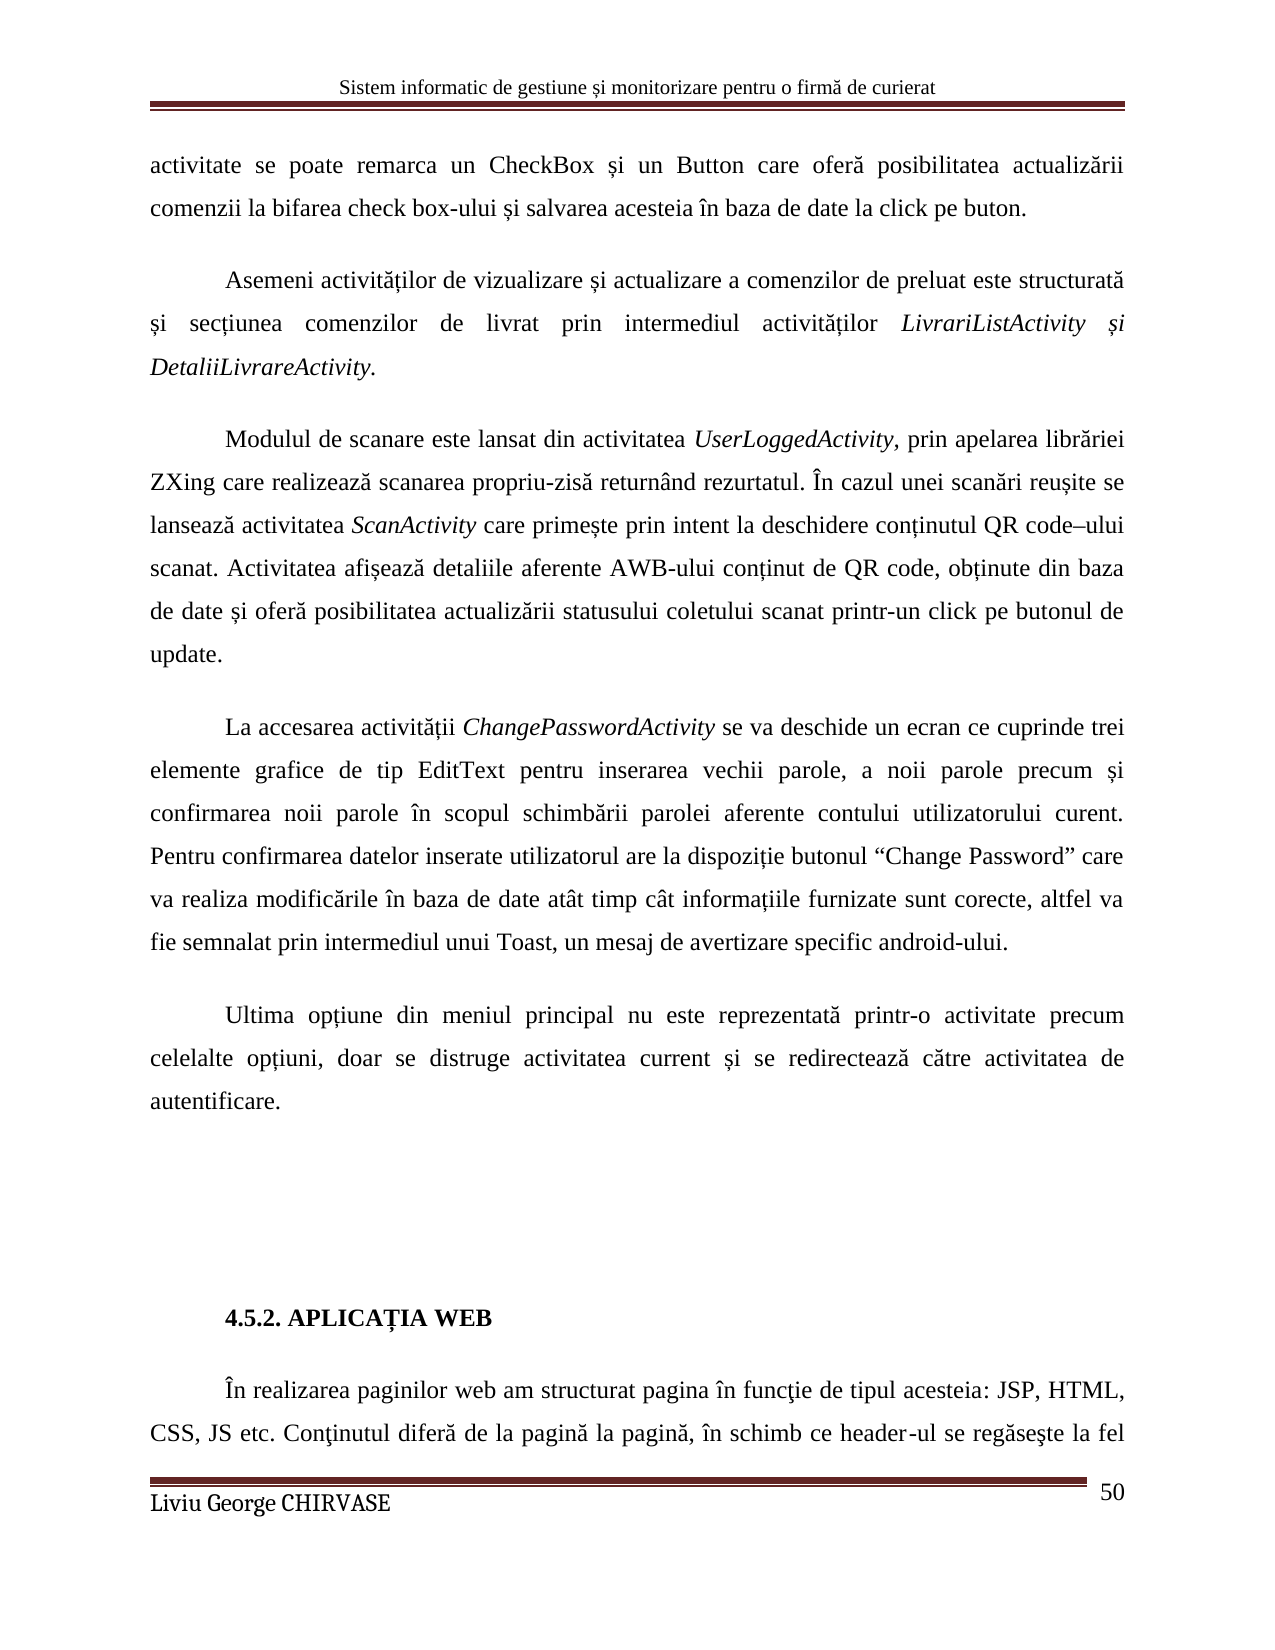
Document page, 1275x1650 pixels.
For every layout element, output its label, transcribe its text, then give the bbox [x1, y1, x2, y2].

text Modulul de scanare este lansat din activitatea UserLoggedActivity, prin apelarea librăriei ZXing care realizează scanarea propriu-zisă returnând rezurtatul. În cazul unei scanări reușite se lansează activitatea ScanActivity care primește prin intent la deschidere conținutul QR code–ului scanat. Activitatea afișează detaliile aferente AWB-ului conținut de QR code, obținute din baza de date și oferă posibilitatea actualizării statusului coletului scanat printr-un click pe butonul de update. [150, 424, 1125, 668]
subtitle 4.5.2. APLICAȚIA WEB [225, 1303, 1125, 1332]
text La accesarea activității ChangePasswordActivity se va deschide un ecran ce cuprinde trei elemente grafice de tip EditText pentru inserarea vechii parole, a noii parole precum și confirmarea noii parole în scopul schimbării parolei aferente contului utilizatorului curent. Pentru confirmarea datelor inserate utilizatorul are la dispoziție butonul “Change Password” care va realiza modificările în baza de date atât timp cât informațiile furnizate sunt corecte, altfel va fie semnalat prin intermediul unui Toast, un mesaj de avertizare specific android-ului. [150, 712, 1125, 956]
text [150, 150, 1125, 222]
text Asemeni activităților de vizualizare și actualizare a comenzilor de preluat este structurată și secțiunea comenzilor de livrat prin intermediul activităților LivrariListActivity și DetaliiLivrareActivity. [150, 265, 1125, 380]
text Ultima opțiune din meniul principal nu este reprezentată printr-o activitate precum celelalte opțiuni, doar se distruge activitatea current și se redirectează către activitatea de autentificare. [150, 1000, 1125, 1115]
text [150, 1375, 1125, 1447]
